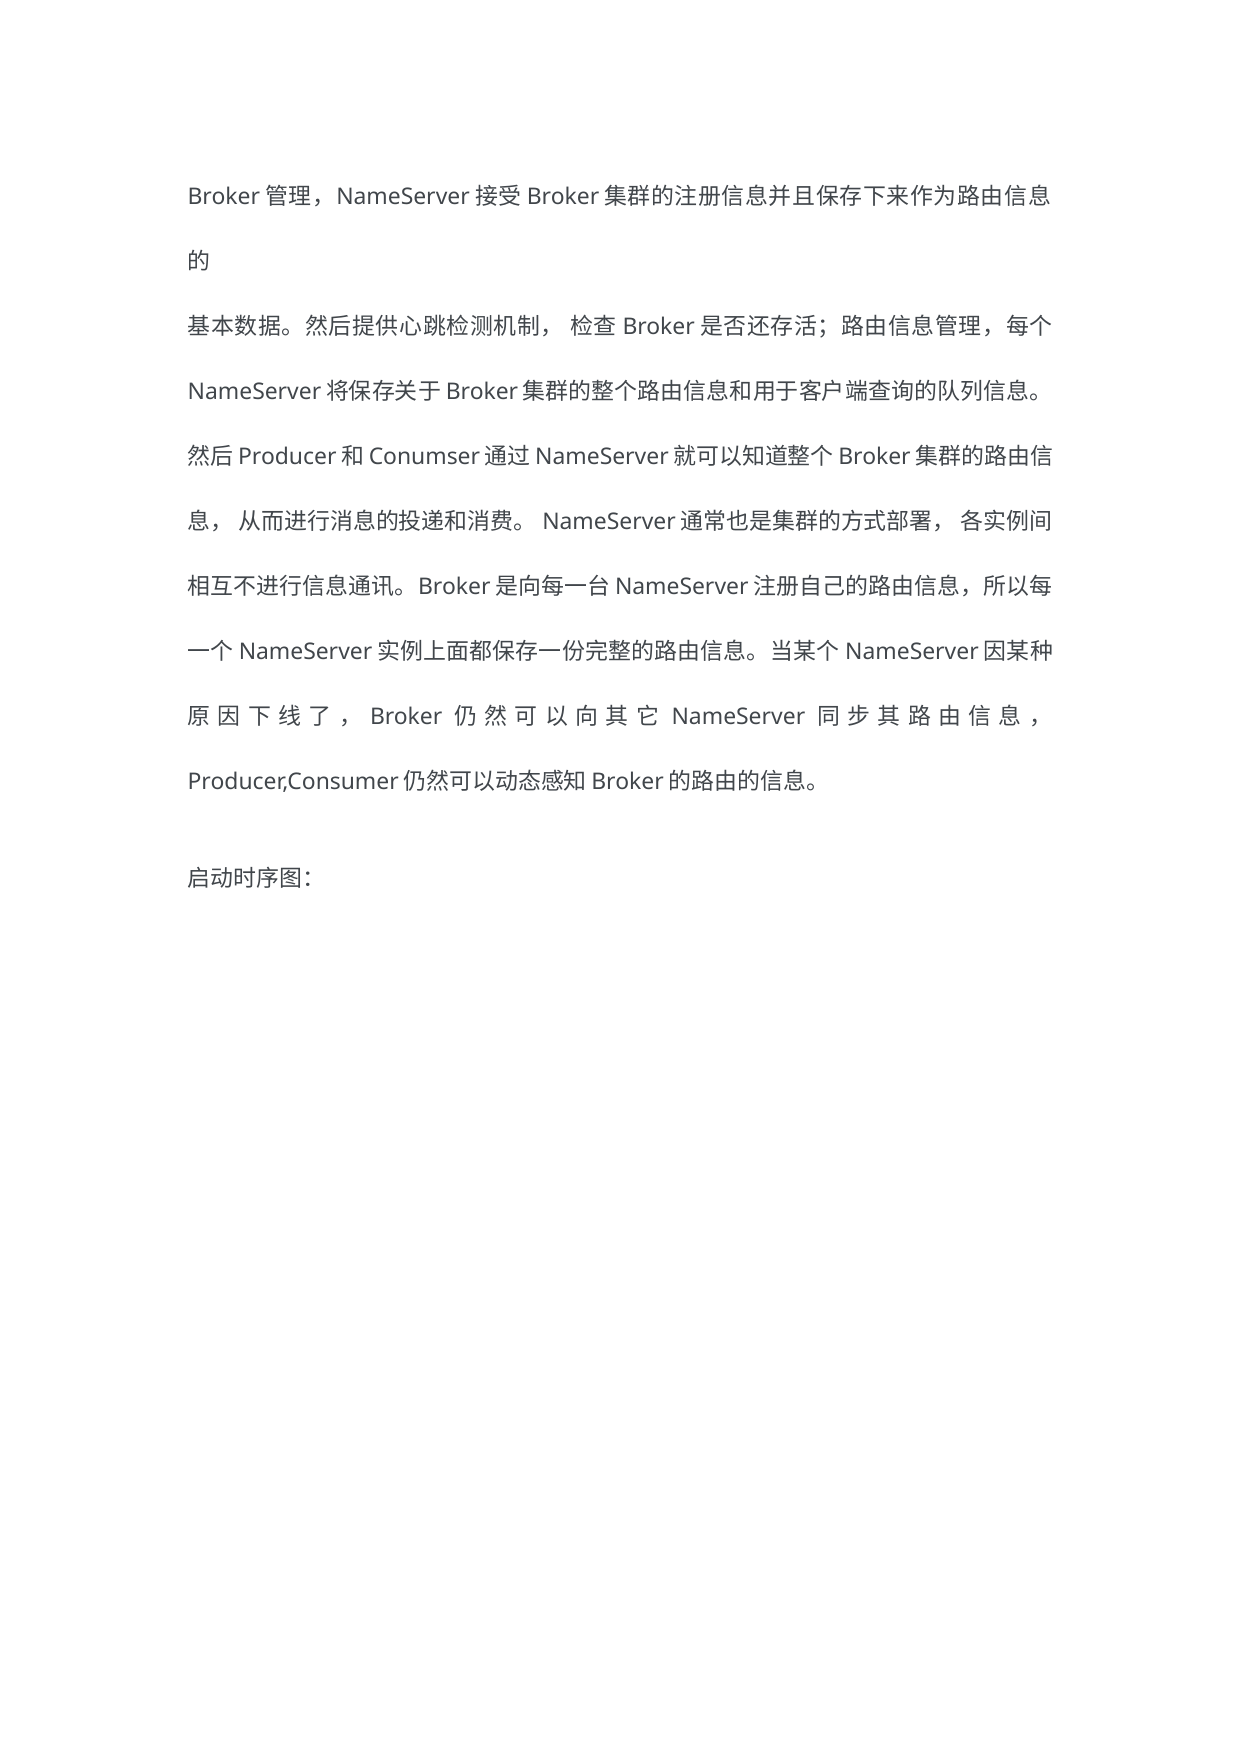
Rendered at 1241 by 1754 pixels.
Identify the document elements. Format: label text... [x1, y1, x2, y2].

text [187, 162, 1053, 812]
text 启动时序图： [187, 844, 1053, 909]
